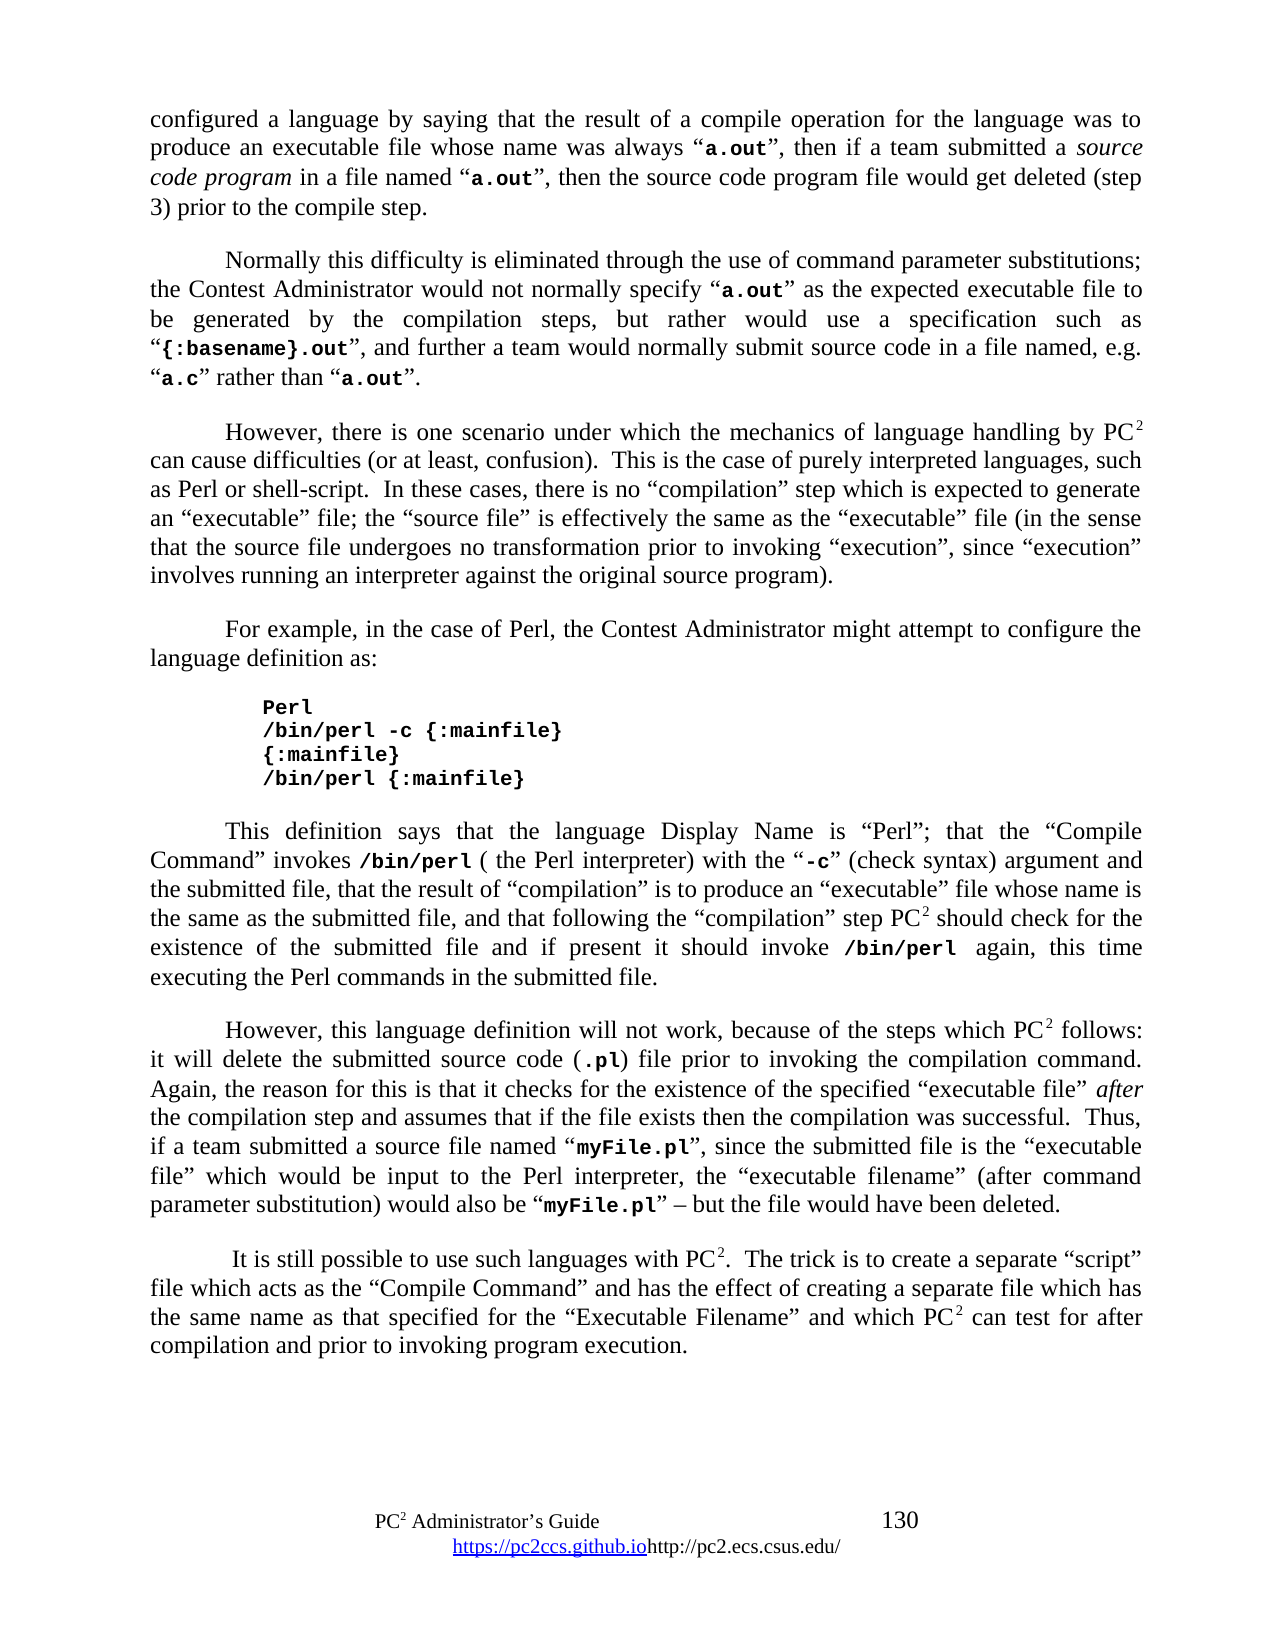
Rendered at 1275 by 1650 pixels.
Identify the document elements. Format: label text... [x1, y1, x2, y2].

text For example, in the case of Perl, the Contest Administrator might attempt to configure the language definition as: [150, 614, 1143, 672]
text However, this language definition will not work, because of the steps which PC2 follows: it will delete the submitted source code (.pl) file prior to invoking the compilation command. Again, the reason for this is that it checks for the existence of the specified “executable file” after the compilation assumes that if the file exists then the compilation was successful. if a team submitted a source file named “myFile.pl”, since the submitted file is the “executable file” which would be input to the Perl interpreter, the “executable filename” (after command parameter substitution) would also be “myFile.pl” – but the file would have been deleted. [150, 1015, 1143, 1219]
text /bin/perl -c {:mainfile} [150, 720, 1143, 744]
text However, there is one scenario under which the mechanics of language handling by PC2 can cause difficulties (or at least, confusion). This is the case of purely interpreted languages, such as Perl or shell-script. In these there is no “compilation” step which is expected to generate an “executable” file; the “source file” is effectively the same as the “executable” file (in the sense that the source file undergoes no transformation prior to invoking “execution”, since “execution” involves running an interpreter against the original source program). [150, 417, 1143, 589]
text It is still possible to use such languages with PC2. The trick is to create a separate “script” file which acts as the “Compile Command” and has the effect of creating a separate file which has the same name as that specified for the “Executable Filename” and which PC2 can test for after compilation and prior to invoking program execution. [150, 1244, 1143, 1359]
text /bin/perl {:mainfile} [150, 768, 1143, 791]
text Normally this difficulty is eliminated through the use parameter substitutions; the Contest Administrator would not normally specify “a.out” as the expected executable file to be generated by the compilation steps, but rather would use a specification such as “{:basename}.out”, and further a team would normally submit source code in a file named, e.g. “a.c” rather than “a.out”. [150, 245, 1143, 392]
text Perl [150, 697, 1143, 720]
text {:mainfile} [150, 744, 1143, 768]
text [150, 104, 1143, 220]
text This definition says that the language Display Name is “Perl”; that the “Compile Command” invokes /bin/perl ( the Perl interpreter) with the “-c” (check syntax) argument and the submitted file, that the result of “compilation” is to produce an “executable” file whose name is the same as the submitted file, and that following the “compilation” step PC2 should check for the existence of the submitted file and if present it should invoke /bin/perl again, this time executing the Perl commands in the submitted file. [150, 816, 1143, 990]
